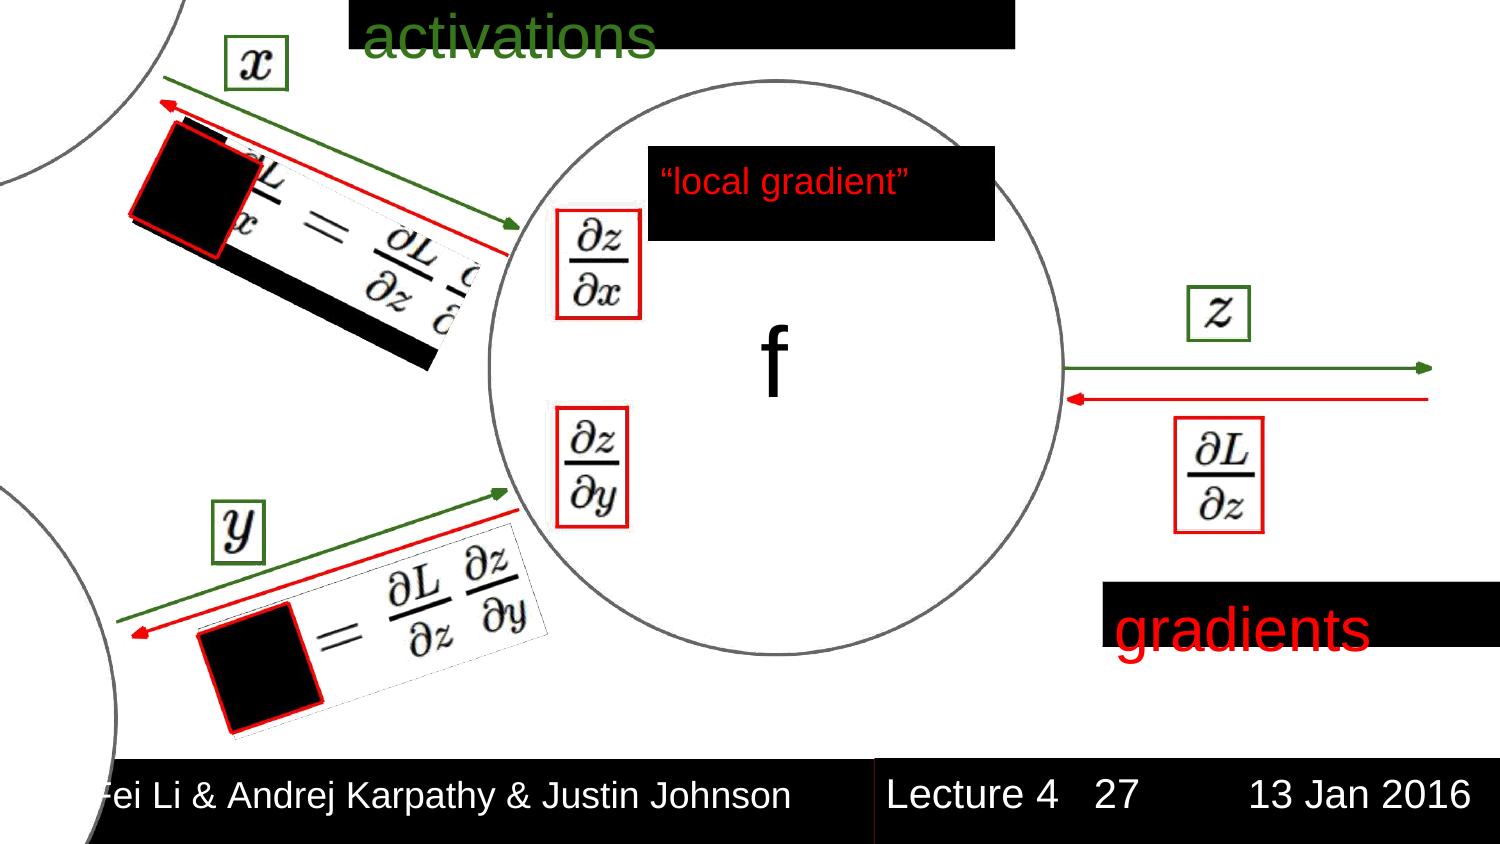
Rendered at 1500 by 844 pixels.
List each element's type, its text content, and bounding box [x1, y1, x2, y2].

text Fei-Fei Li & Andrej Karpathy & Justin Johnson Lecture 4 27 13 Jan 2016 [25, 770, 1479, 818]
text f [760, 303, 1479, 418]
text activations [362, 0, 1479, 72]
picture [0, 0, 1500, 844]
text gradients [1114, 593, 1479, 664]
text “local gradient” [660, 159, 1479, 202]
